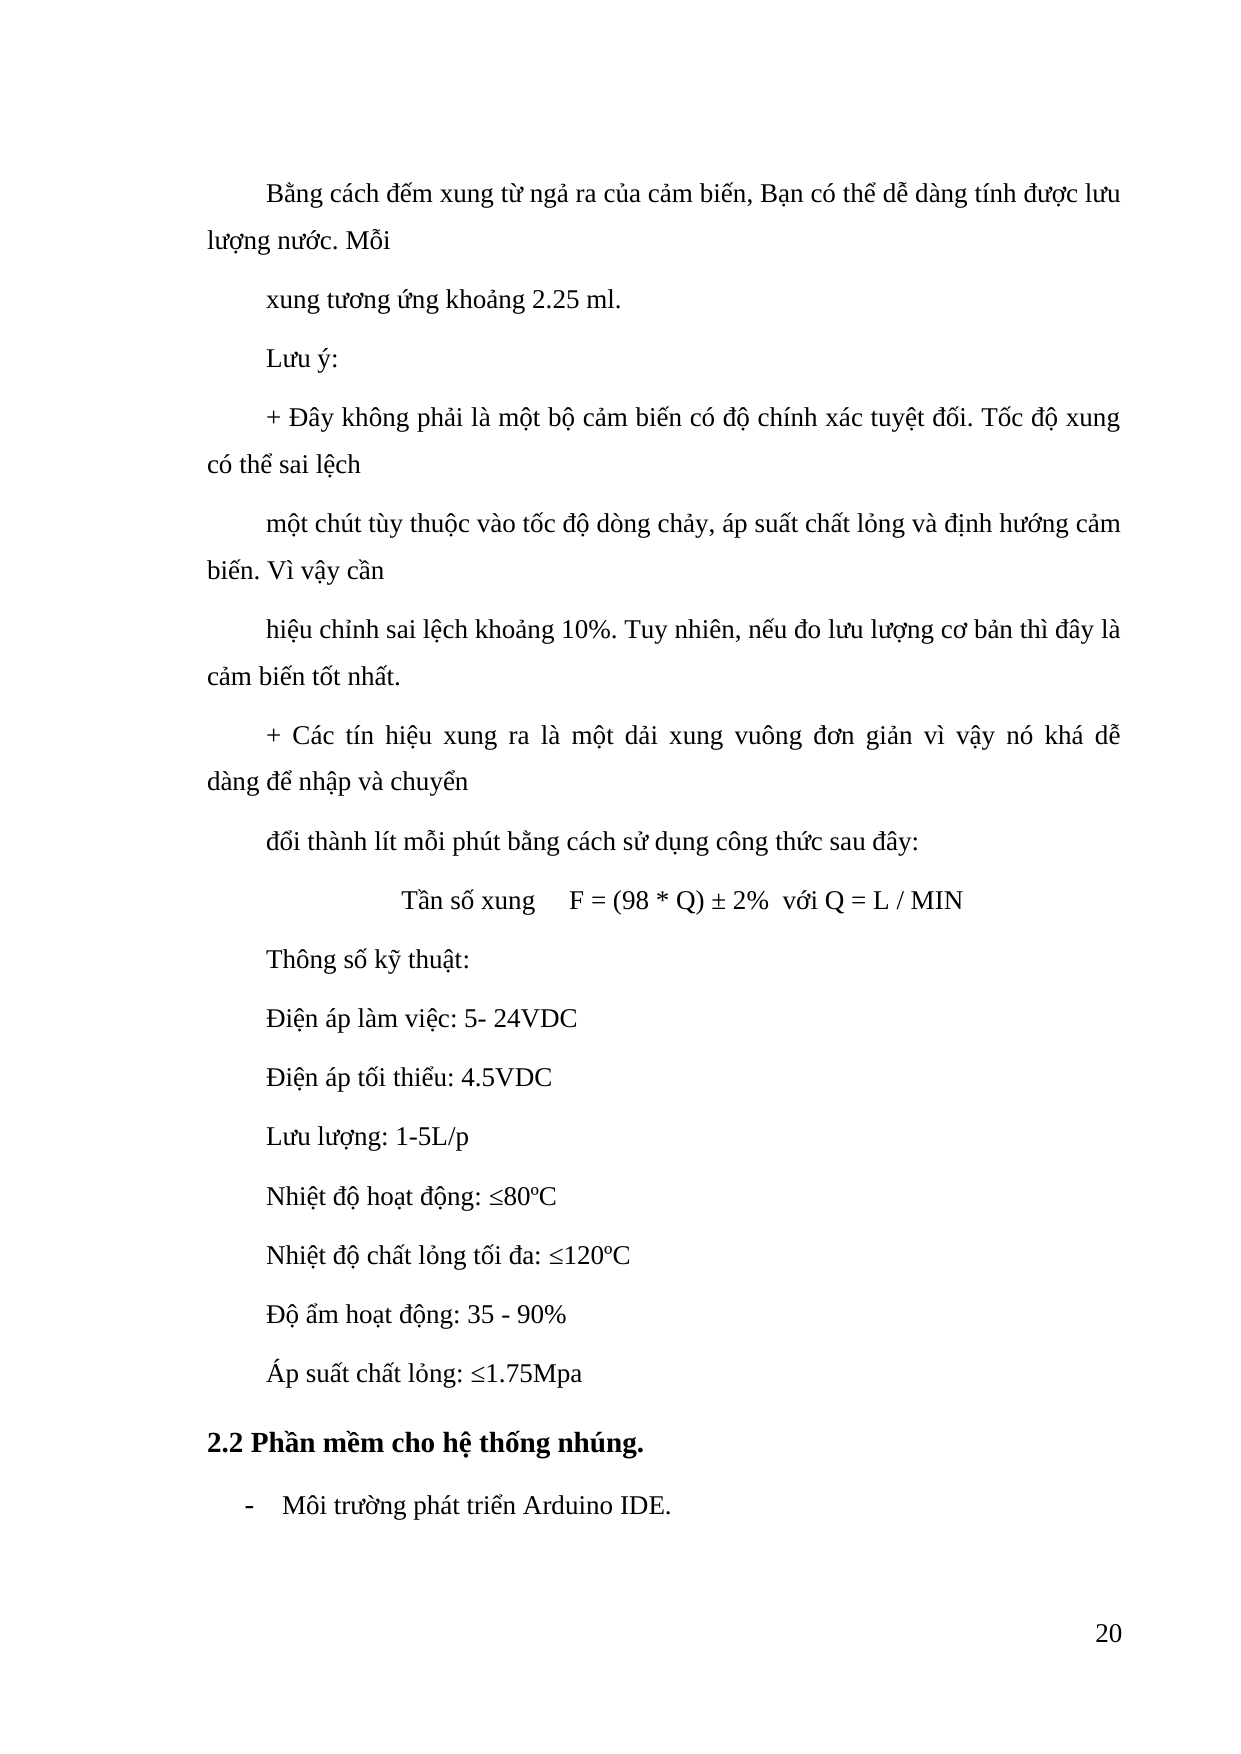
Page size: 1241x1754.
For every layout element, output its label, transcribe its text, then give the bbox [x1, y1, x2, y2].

text Nhiệt độ chất lỏng tối đa: ≤120ºC [207, 1239, 1122, 1270]
text đổi thành lít mỗi phút bằng cách sử dụng công thức sau đây: [207, 825, 1122, 856]
text + Các tín hiệu xung ra là một dải xung vuông đơn giản vì vậy nó khá dễ dàng để nhập và chuyển [207, 719, 1122, 797]
text Điện áp làm việc: 5- 24VDC [207, 1002, 1122, 1033]
text + Đây không phải là một bộ cảm biến có độ chính xác tuyệt đối. Tốc độ xung có thể sai lệch [207, 401, 1122, 479]
text 2.2 Phần mềm cho hệ thống nhúng. [207, 1425, 1122, 1458]
list Môi trường phát triển Arduino IDE. [244, 1487, 1122, 1521]
text Tần số xung F = (98 * Q) ± 2% với Q = L / MIN [207, 884, 1122, 915]
text Lưu ý: [207, 342, 1122, 373]
text Độ ẩm hoạt động: 35 - 90% [207, 1298, 1122, 1329]
text xung tương ứng khoảng 2.25 ml. [207, 283, 1122, 314]
text Lưu lượng: 1-5L/p [207, 1121, 1122, 1152]
text Điện áp tối thiểu: 4.5VDC [207, 1061, 1122, 1092]
text Nhiệt độ hoạt động: ≤80ºC [207, 1180, 1122, 1211]
text Áp suất chất lỏng: ≤1.75Mpa [207, 1357, 1122, 1388]
text hiệu chỉnh sai lệch khoảng 10%. Tuy nhiên, nếu đo lưu lượng cơ bản thì đây là cảm biến tốt nhất. [207, 613, 1122, 691]
text Thông số kỹ thuật: [207, 943, 1122, 974]
text Bằng cách đếm xung từ ngả ra của cảm biến, Bạn có thể dễ dàng tính được lưu lượng nước. Mỗi [207, 177, 1122, 255]
text một chút tùy thuộc vào tốc độ dòng chảy, áp suất chất lỏng và định hướng cảm biến. Vì vậy cần [207, 507, 1122, 585]
